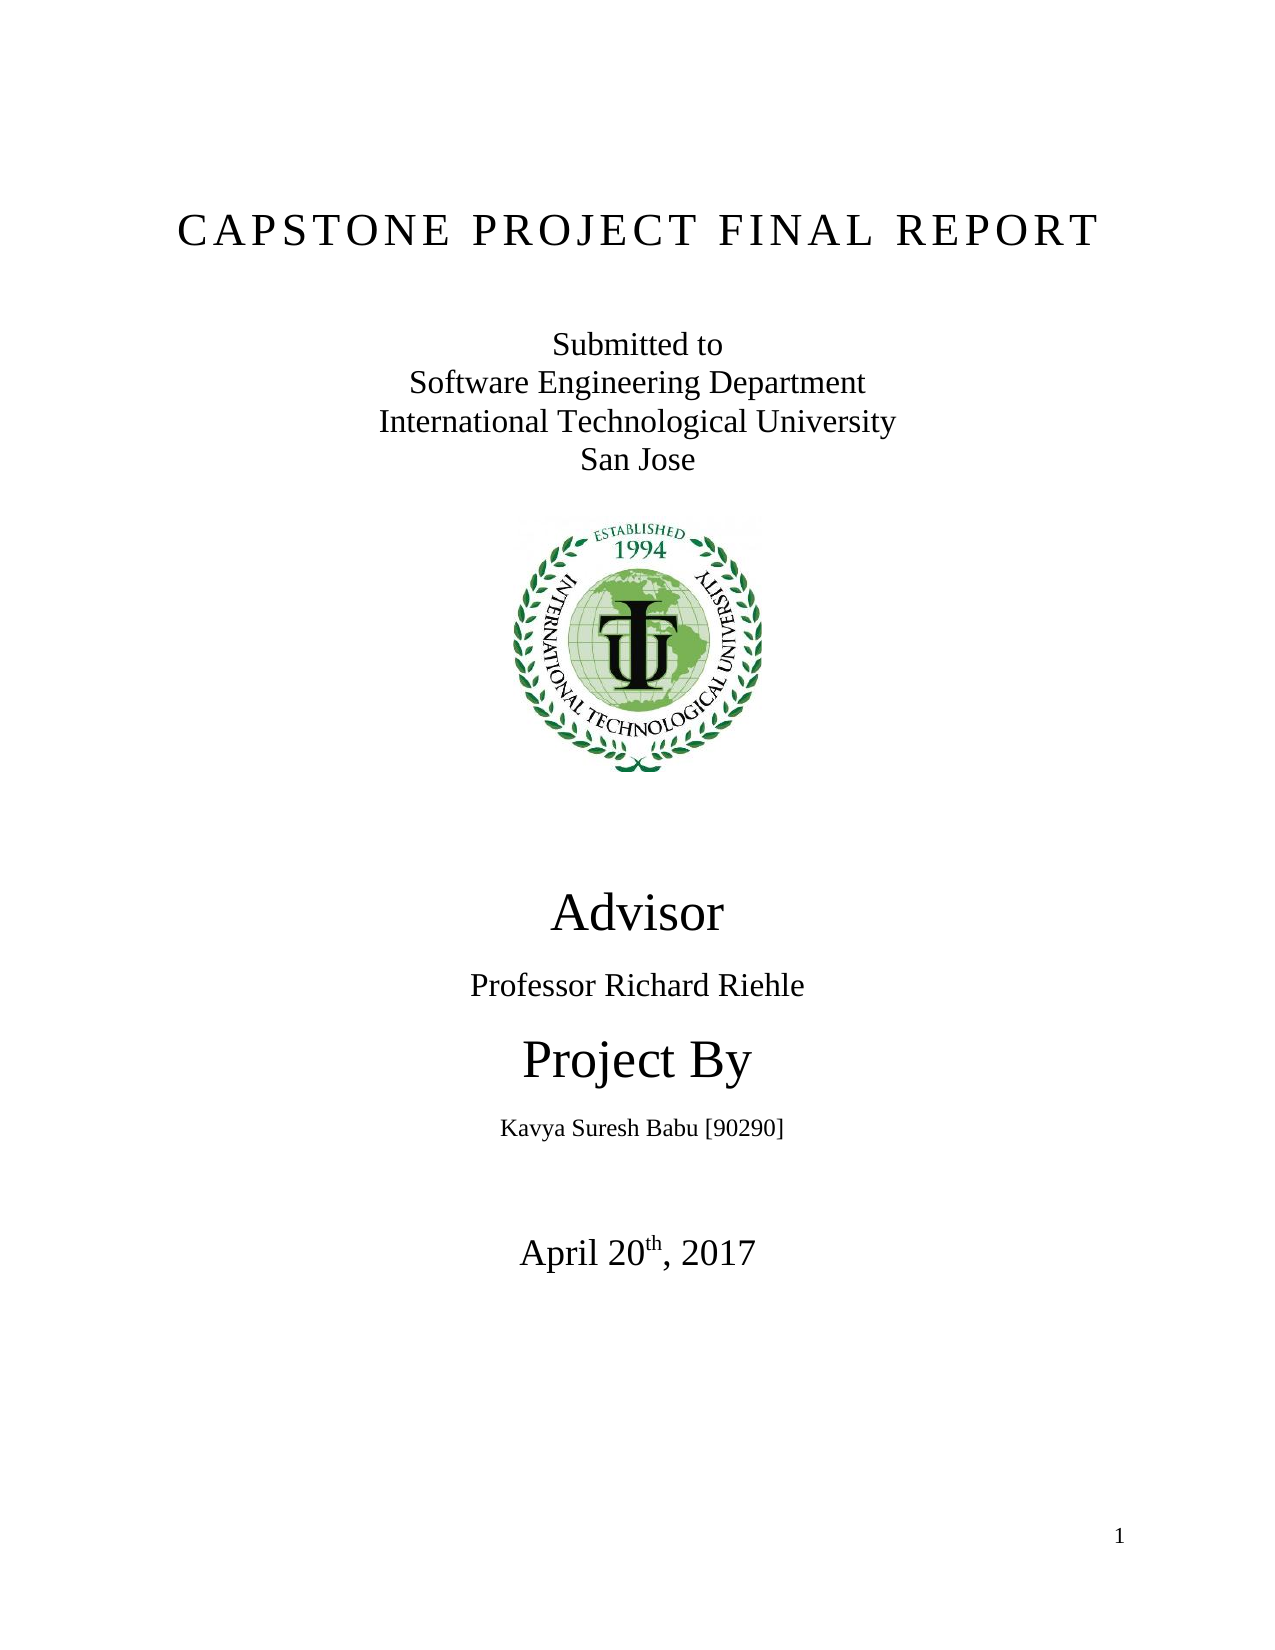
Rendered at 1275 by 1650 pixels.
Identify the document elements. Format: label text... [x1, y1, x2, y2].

text International Technological University [150, 401, 1125, 439]
text Advisor [150, 879, 1125, 942]
text San Jose [150, 439, 1125, 478]
text Project By [150, 1027, 1125, 1089]
picture [513, 516, 762, 772]
title Capstone Project Final Report [150, 202, 1125, 255]
text Submitted to [150, 324, 1125, 363]
text Professor Richard Riehle [150, 966, 1125, 1004]
text Software Engineering Department [150, 363, 1125, 401]
text Kavya Suresh Babu [90290] [450, 1113, 1125, 1142]
text April 20th, 2017 [150, 1230, 1125, 1273]
